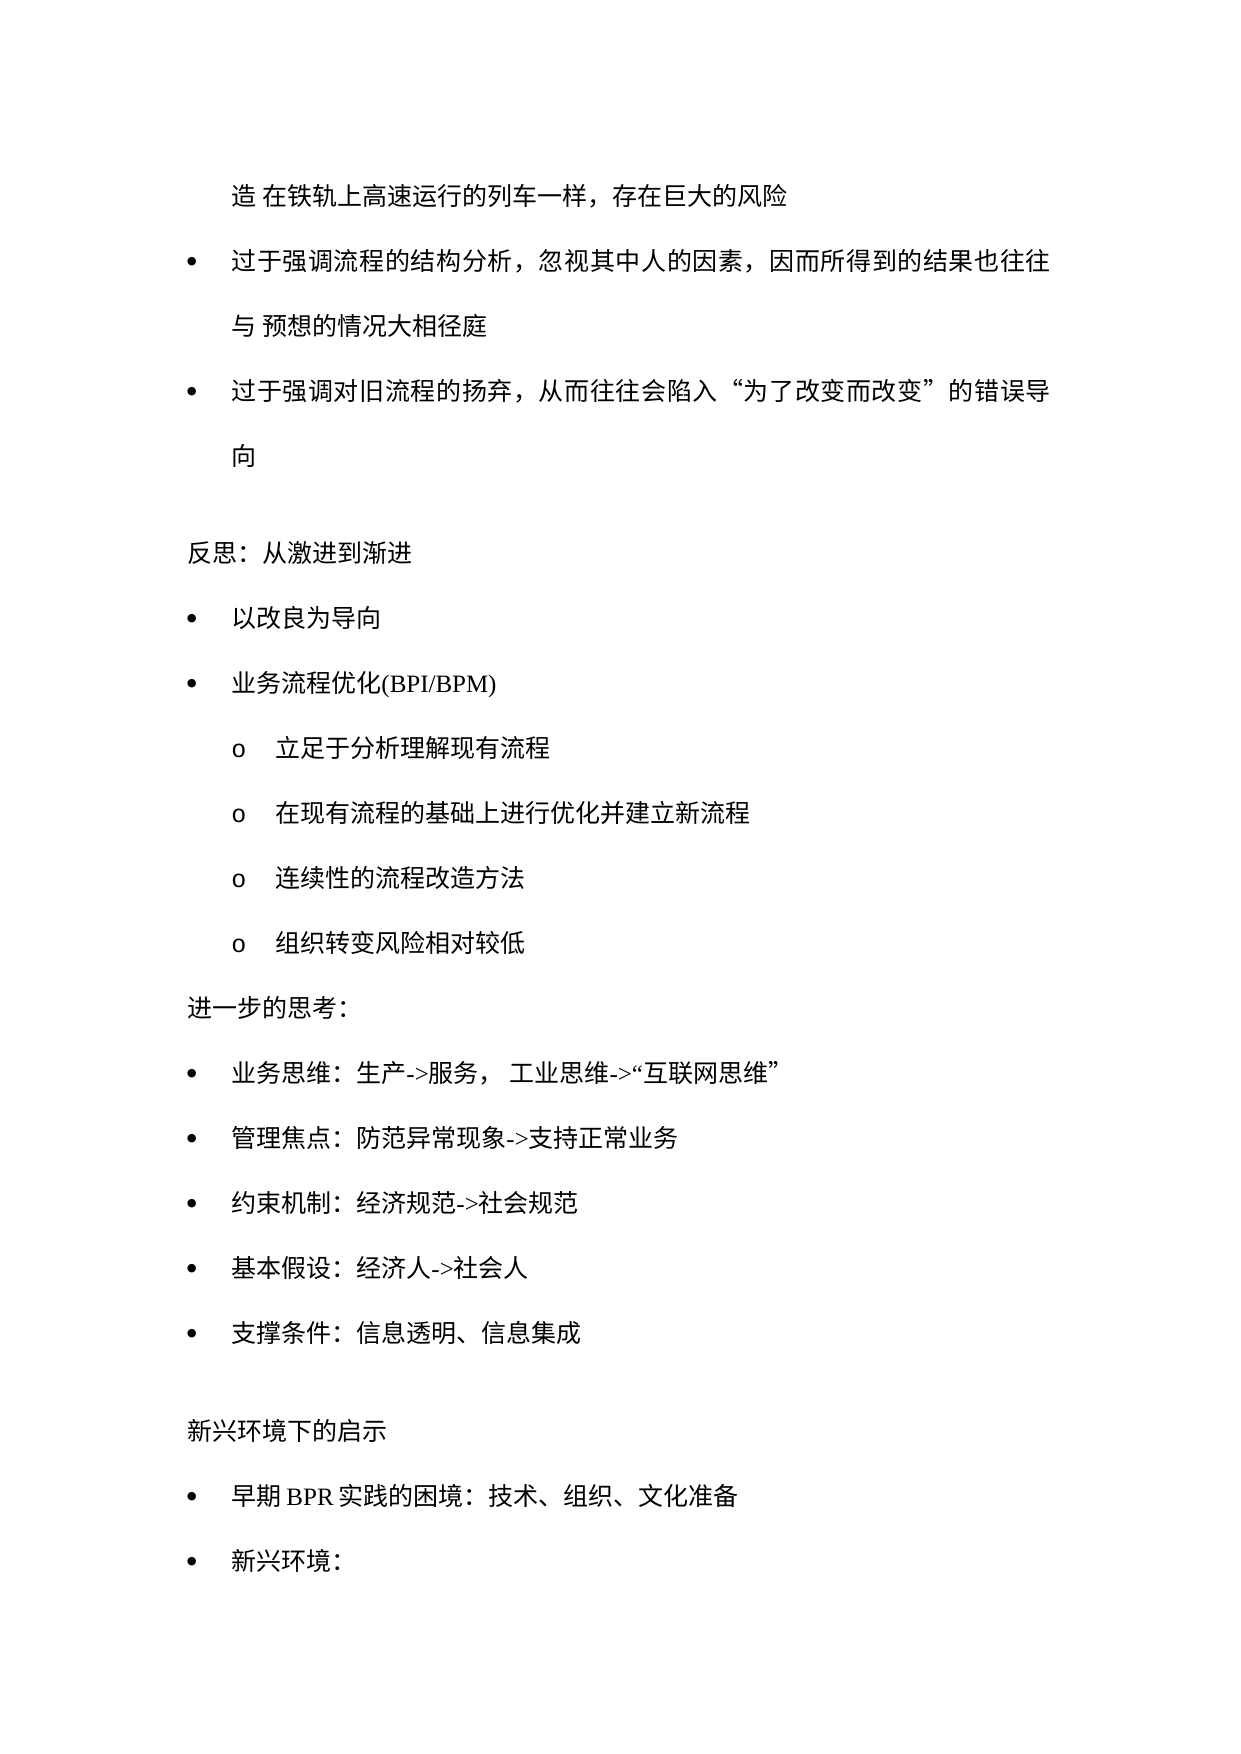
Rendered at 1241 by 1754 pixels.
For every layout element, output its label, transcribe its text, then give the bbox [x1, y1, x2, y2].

list 新兴环境： [187, 1527, 1053, 1592]
list 支撑条件：信息透明、信息集成 [187, 1299, 1053, 1364]
list 基本假设：经济人->社会人 [187, 1234, 1053, 1299]
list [187, 162, 1053, 227]
text 新兴环境下的启示 [187, 1397, 1053, 1462]
list 在现有流程的基础上进行优化并建立新流程 [231, 779, 1053, 844]
list 业务思维：生产->服务， 工业思维->“互联网思维” [187, 1039, 1053, 1104]
list 过于强调流程的结构分析，忽视其中人的因素，因而所得到的结果也往往与 预想的情况大相径庭 [187, 227, 1053, 357]
list 早期BPR实践的困境：技术、组织、文化准备 [187, 1462, 1053, 1527]
list 业务流程优化(BPI/BPM) [187, 649, 1053, 714]
list 立足于分析理解现有流程 [231, 714, 1053, 779]
list 约束机制：经济规范->社会规范 [187, 1169, 1053, 1234]
list 管理焦点：防范异常现象->支持正常业务 [187, 1104, 1053, 1169]
text 进一步的思考： [187, 974, 1053, 1039]
list 以改良为导向 [187, 584, 1053, 649]
list 组织转变风险相对较低 [231, 909, 1053, 974]
list 连续性的流程改造方法 [231, 844, 1053, 909]
list 过于强调对旧流程的扬弃，从而往往会陷入“为了改变而改变”的错误导向 [187, 357, 1053, 487]
text 反思：从激进到渐进 [187, 519, 1053, 584]
